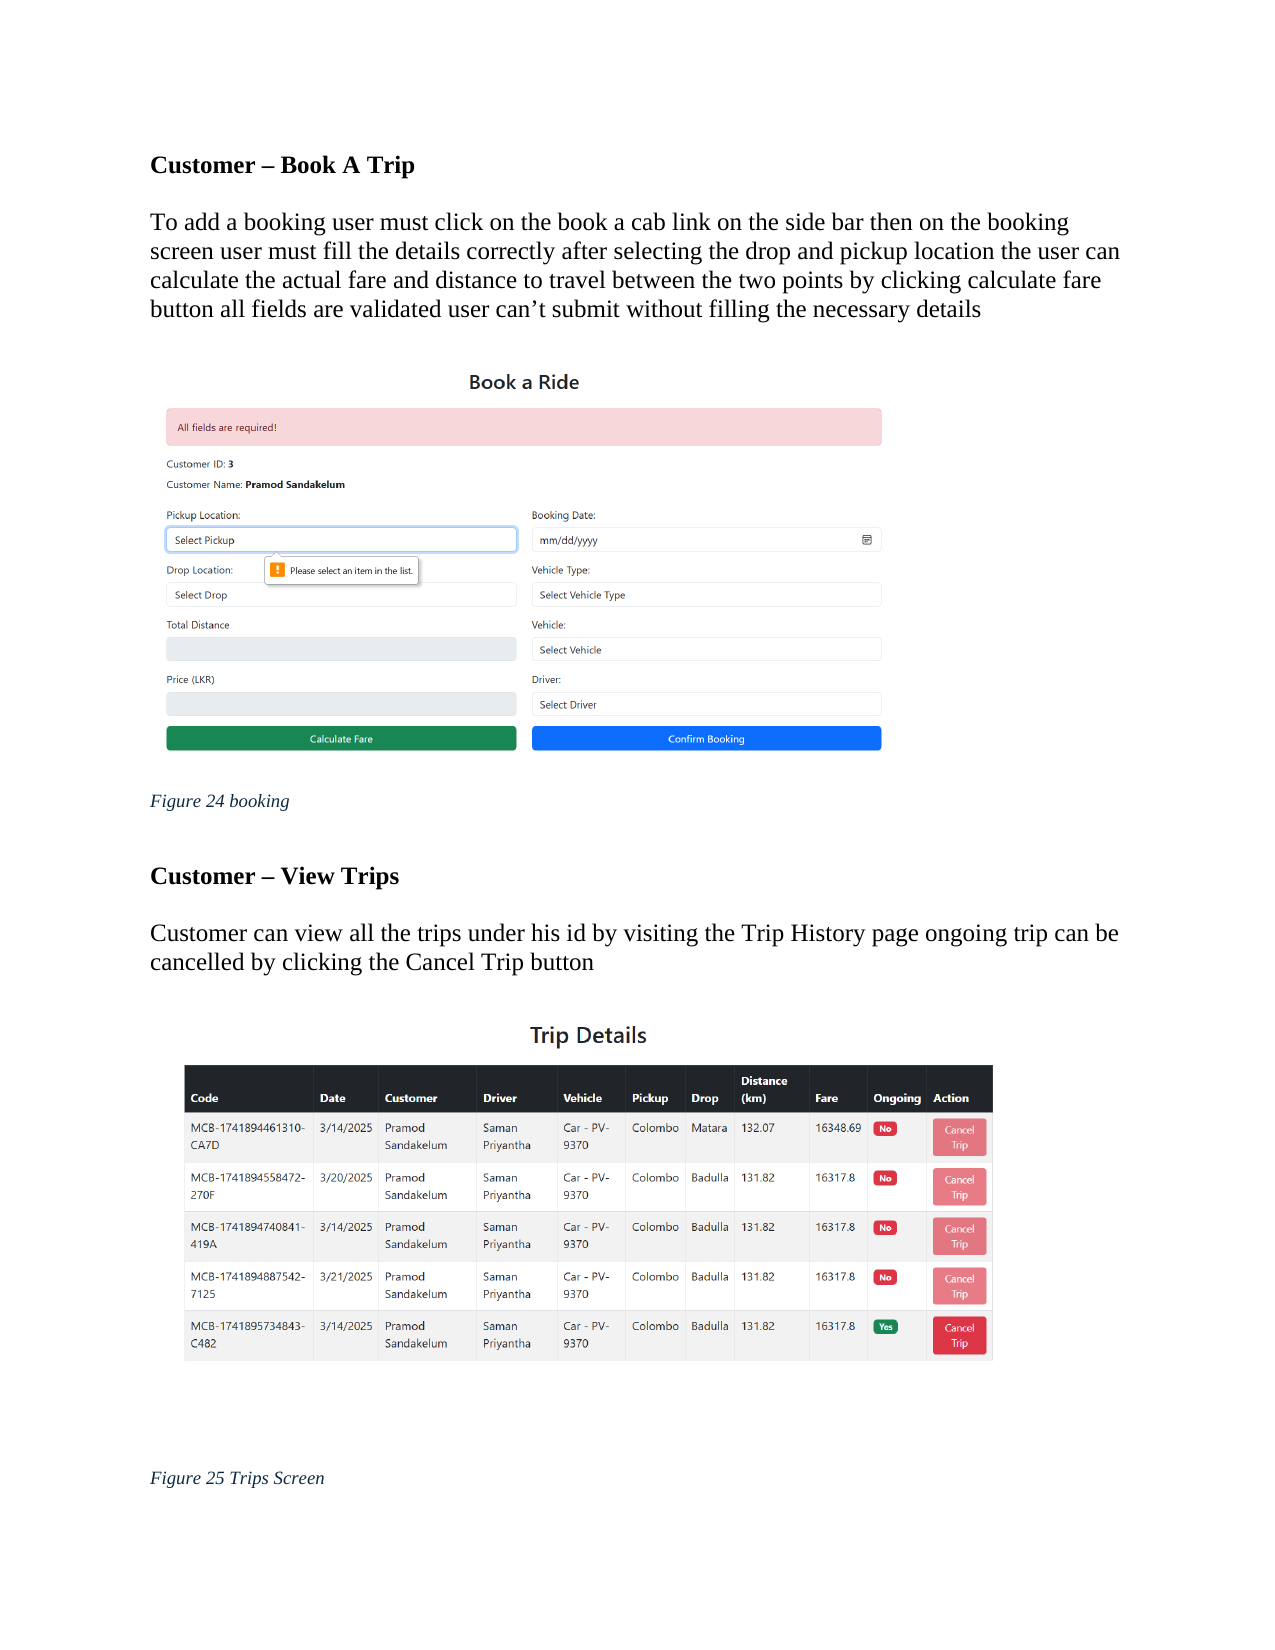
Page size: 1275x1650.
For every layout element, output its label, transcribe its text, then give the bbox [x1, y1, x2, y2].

text Figure 24 booking [150, 789, 1125, 811]
picture [150, 351, 898, 769]
text Customer can view all the trips under his id by visiting the Trip History page ongoing trip can be cancelled by clicking the Cancel Trip button [150, 918, 1125, 976]
picture [150, 1004, 1022, 1467]
text Customer – Book A Trip [150, 150, 1125, 179]
text Figure 25 Trips Screen [150, 1467, 1125, 1488]
text Customer – View Trips [150, 861, 1125, 889]
text To add a booking user must click on the book a cab link on the side bar then on the booking screen user must fill the details correctly after selecting the drop and pickup location the user can calculate the actual fare and distance to travel between the two points by clicking calculate fare button all fields are validated user can’t submit without filling the necessary details [150, 207, 1125, 322]
